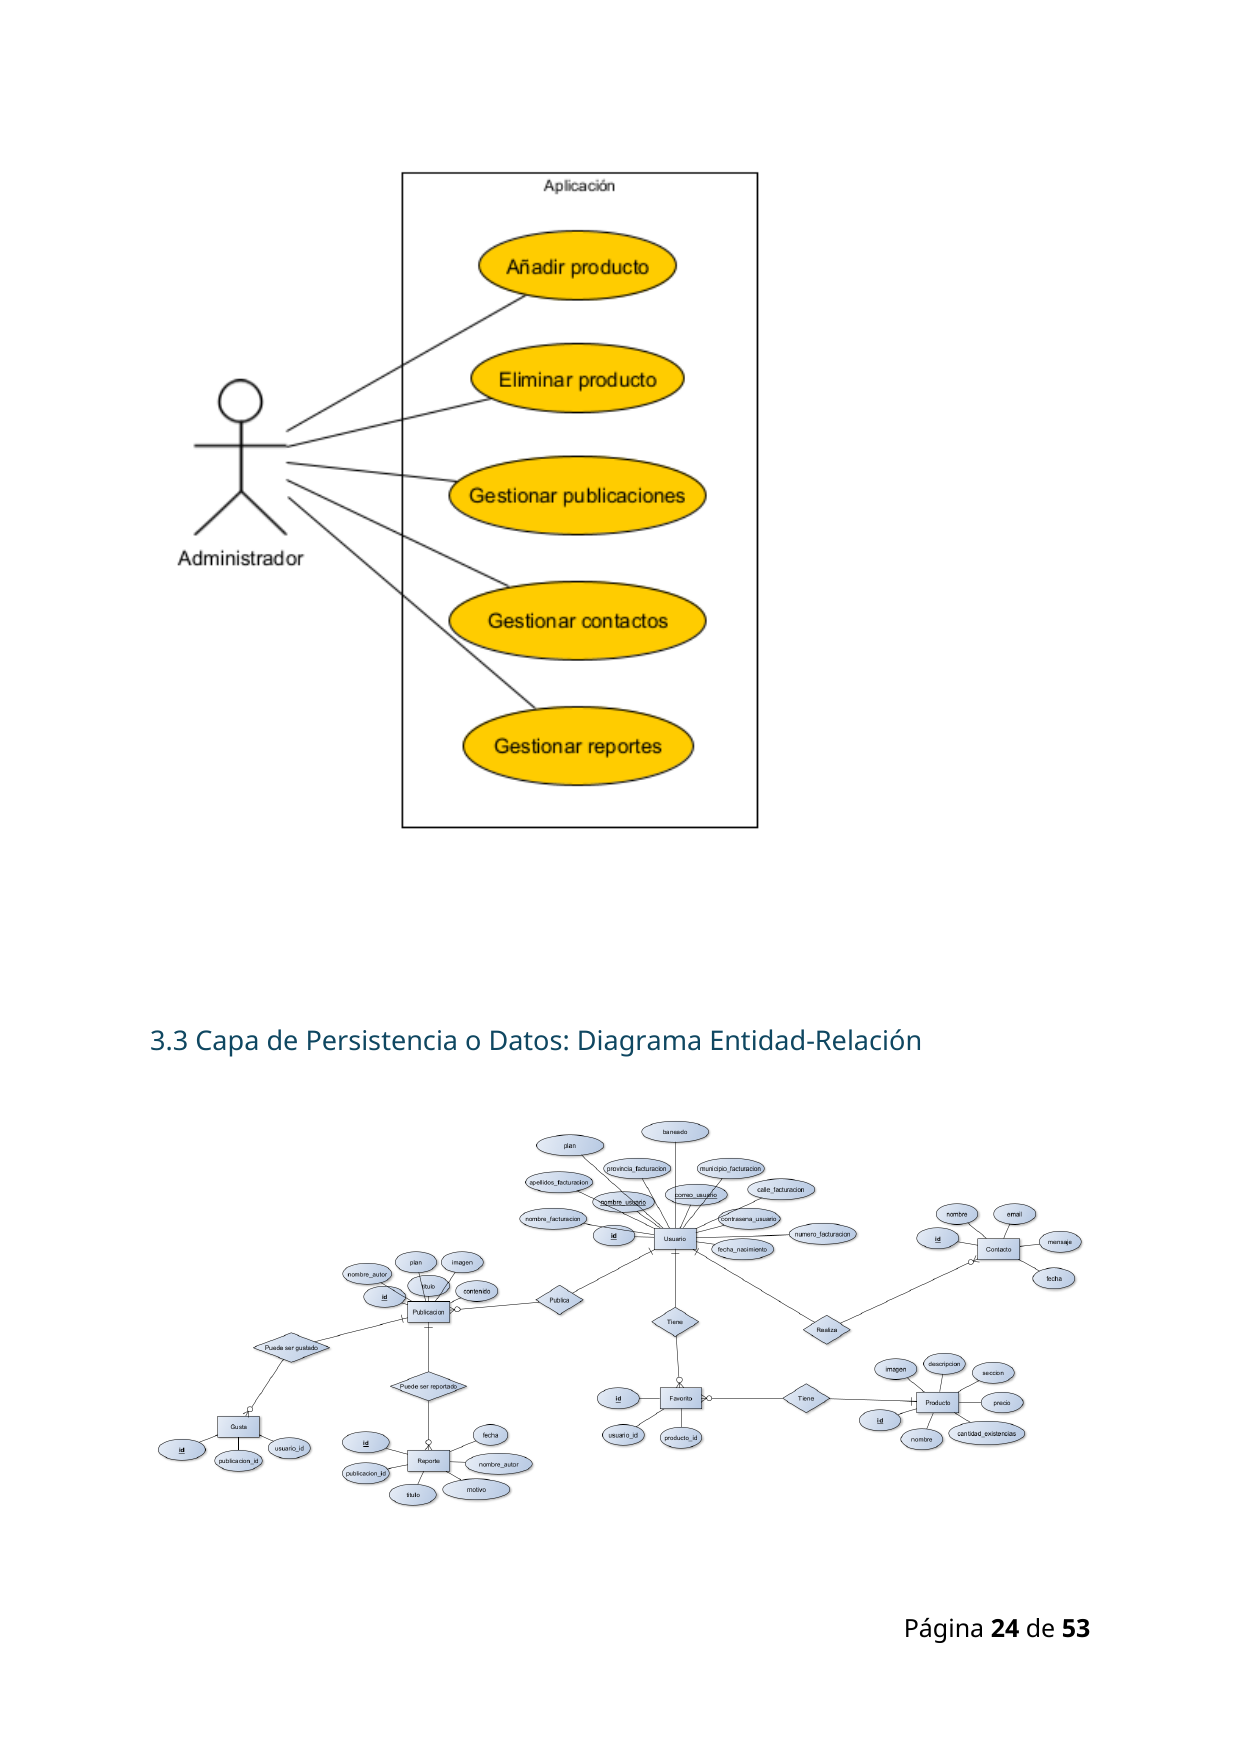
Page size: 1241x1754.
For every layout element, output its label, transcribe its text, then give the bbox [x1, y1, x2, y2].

subtitle 3.3 Capa de Persistencia o Datos: Diagrama Entidad-Relación [150, 1022, 1090, 1058]
picture [150, 1113, 1089, 1513]
picture [150, 150, 782, 852]
